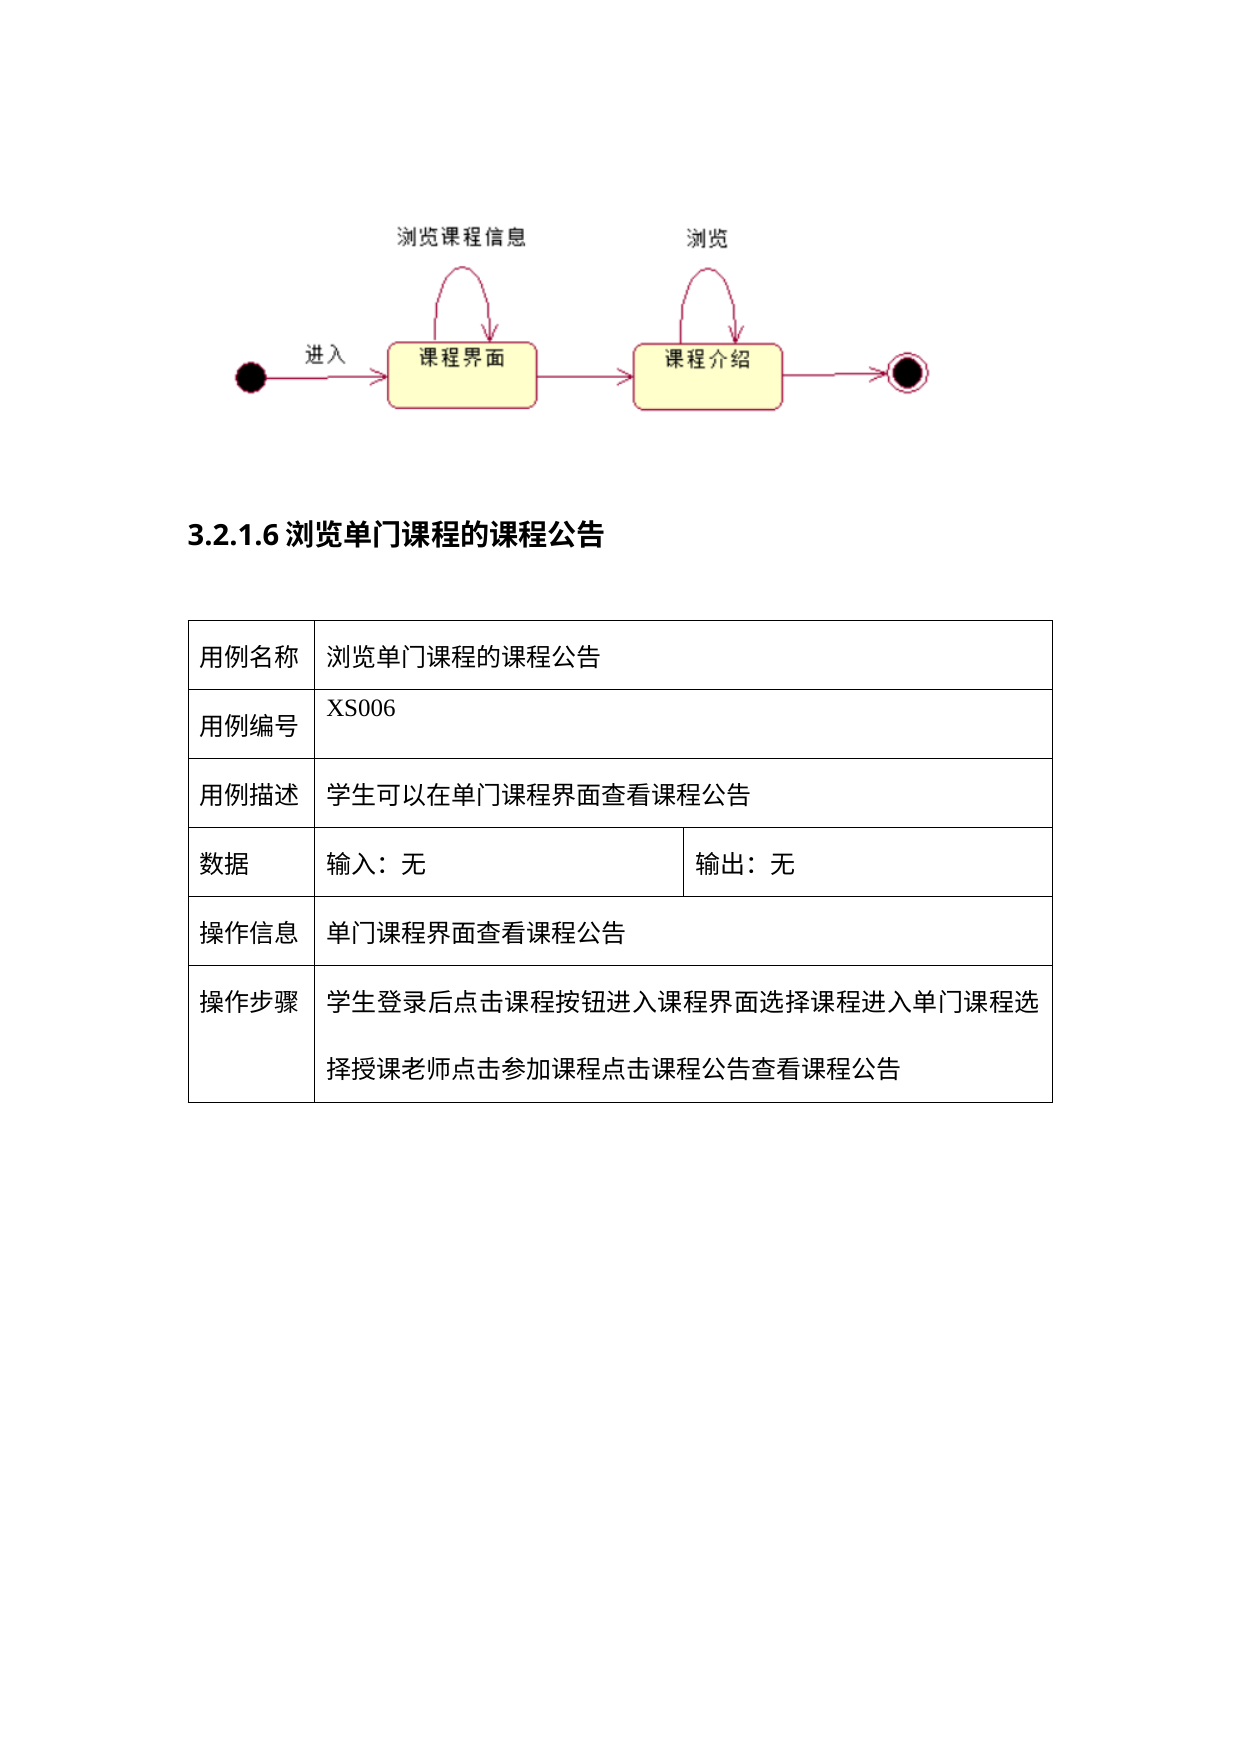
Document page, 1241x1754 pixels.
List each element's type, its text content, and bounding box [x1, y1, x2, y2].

table_cell 单门课程界面查看课程公告 [315, 897, 1052, 965]
table_header 用例名称 [189, 621, 314, 689]
table_cell 学生可以在单门课程界面查看课程公告 [315, 759, 1052, 827]
table_header 浏览单门课程的课程公告 [315, 621, 1052, 689]
table_cell 输入：无 [315, 828, 683, 896]
table_cell 学生登录后点击课程按钮进入课程界面选择课程进入单门课程选择授课老师点击参加课程点击课程公告查看课程公告 [315, 966, 1052, 1102]
table_cell XS006 [315, 690, 1052, 758]
table_cell 用例编号 [189, 690, 314, 758]
subtitle 3.2.1.6浏览单门课程的课程公告 [187, 499, 1053, 567]
picture [187, 170, 987, 463]
table_cell 操作信息 [189, 897, 314, 965]
table_cell 操作步骤 [189, 966, 314, 1102]
table_cell 输出：无 [684, 828, 1052, 896]
table_cell 数据 [189, 828, 314, 896]
table_cell 用例描述 [189, 759, 314, 827]
